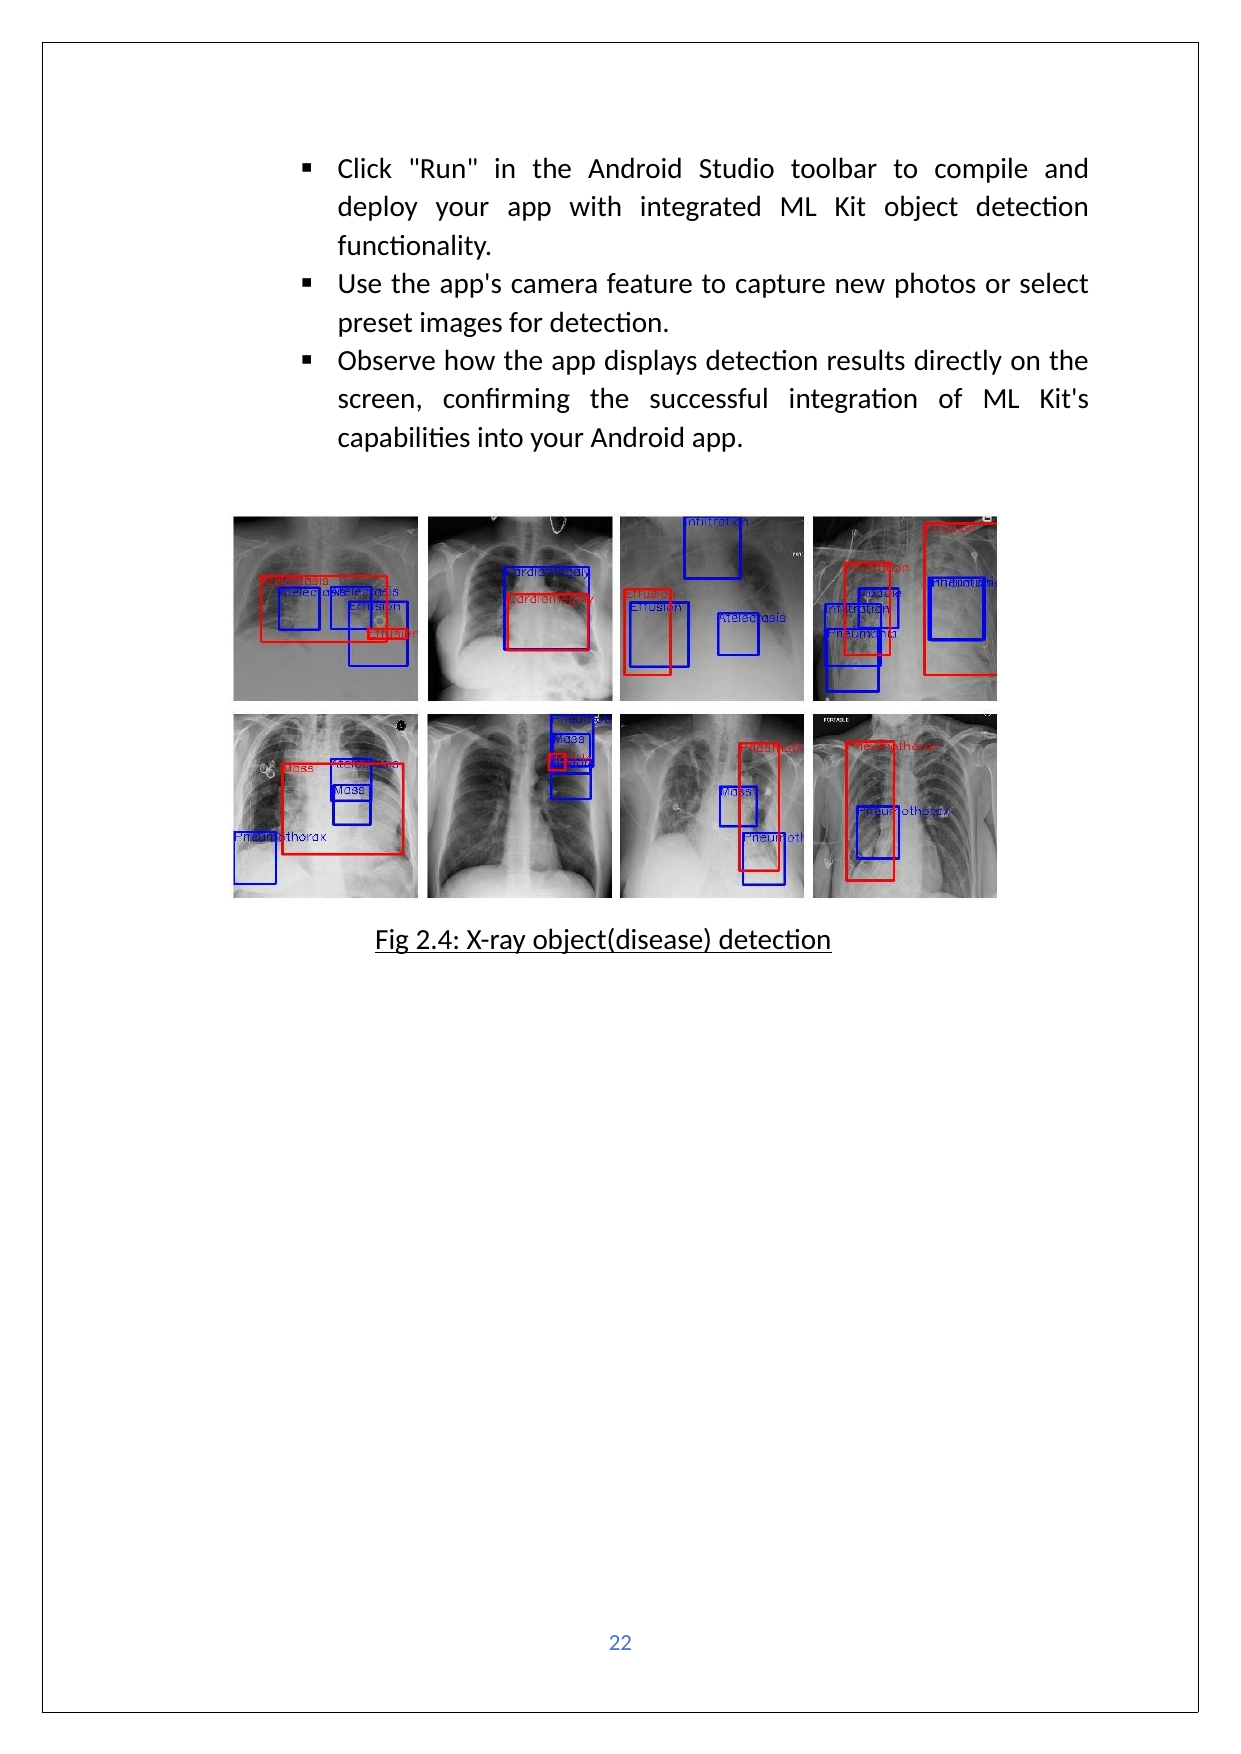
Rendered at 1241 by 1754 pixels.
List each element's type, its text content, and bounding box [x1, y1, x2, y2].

list Observe how the app displays detection results directly on the screen, confirming the successful integration of ML Kit's capabilities into your Android app. [300, 342, 1090, 455]
text Fig 2.4: X-ray object(disease) detection [150, 921, 1090, 957]
list Click "Run" in the Android Studio toolbar to compile and deploy your app with integrated ML Kit object detection functionality. [300, 150, 1090, 262]
list Use the app's camera feature to capture new photos or select preset images for detection. [300, 265, 1090, 339]
picture [229, 512, 1001, 902]
